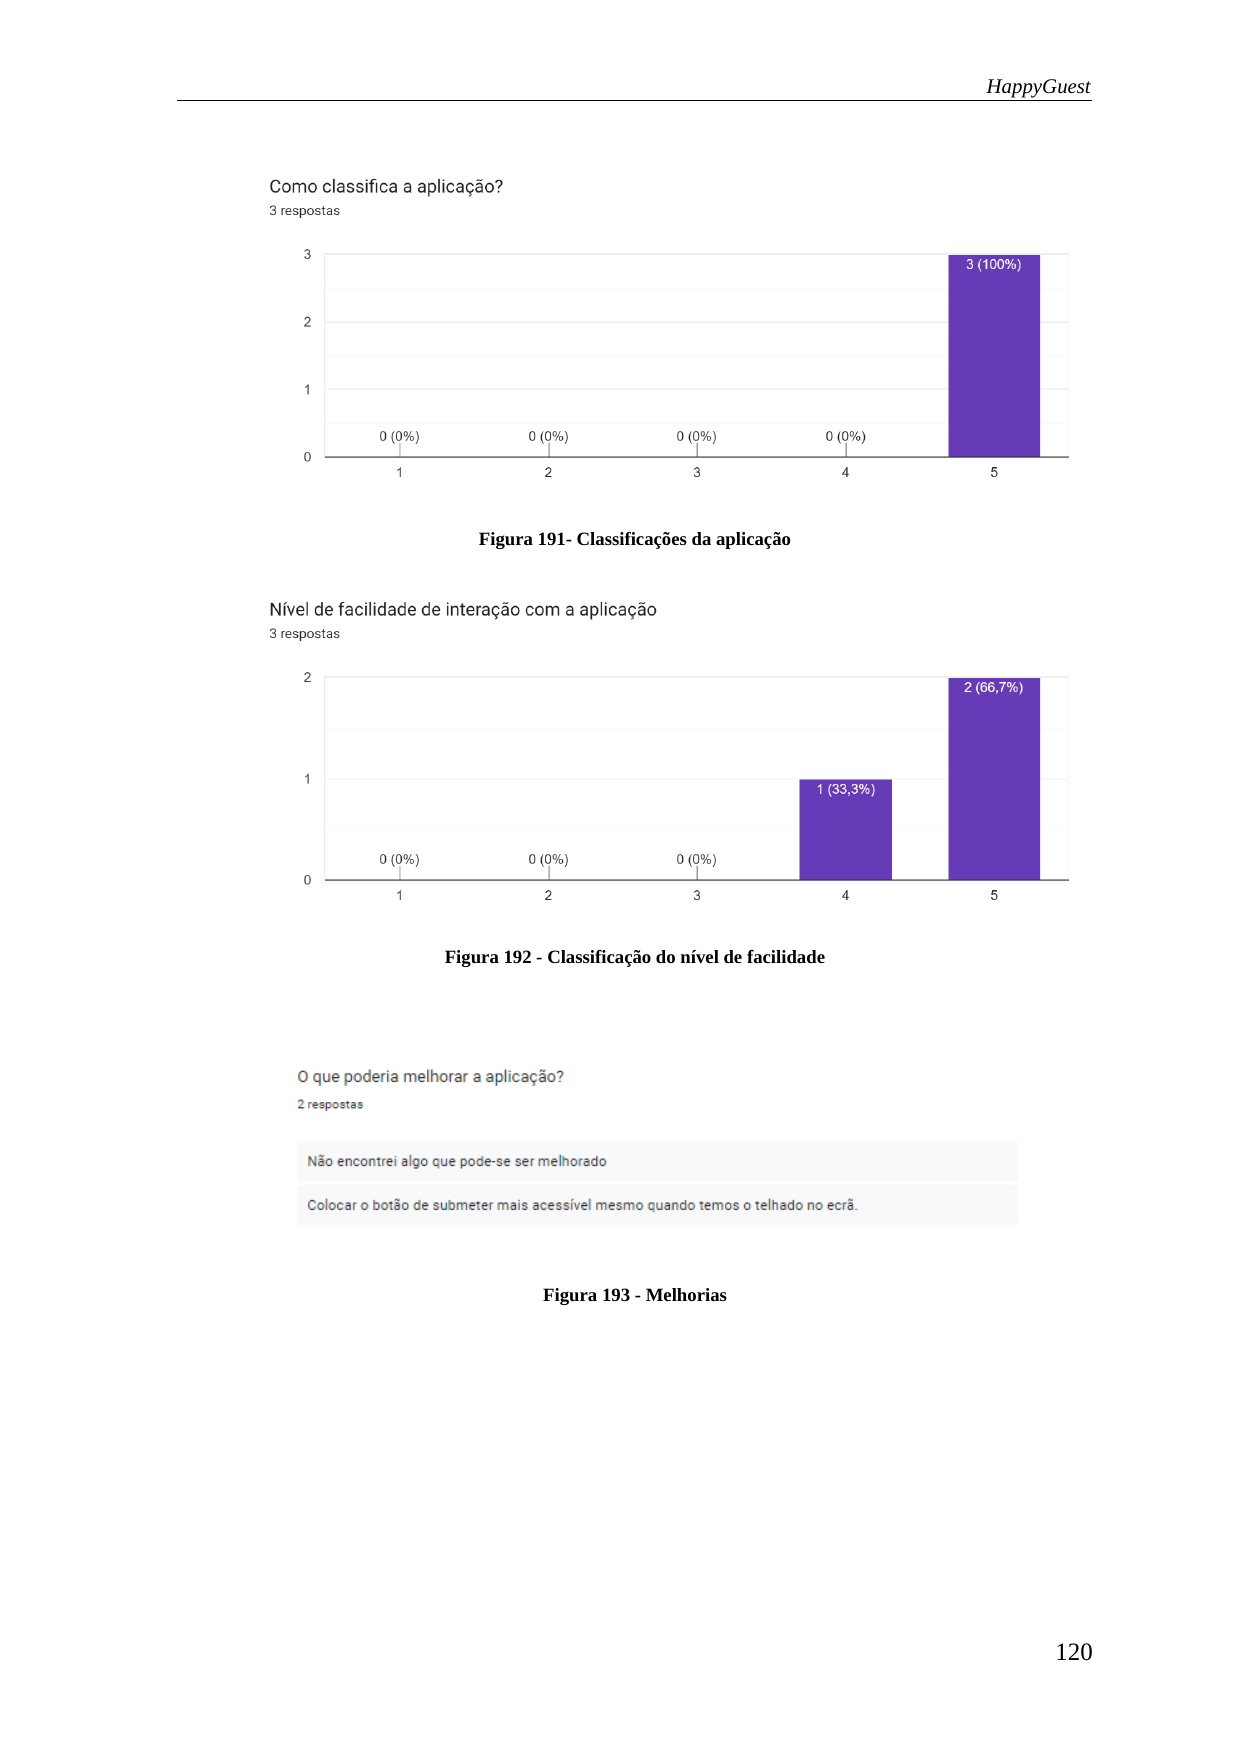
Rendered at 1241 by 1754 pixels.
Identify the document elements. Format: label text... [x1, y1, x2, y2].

picture [279, 1052, 1032, 1249]
picture [242, 147, 1069, 493]
picture [242, 570, 1069, 911]
